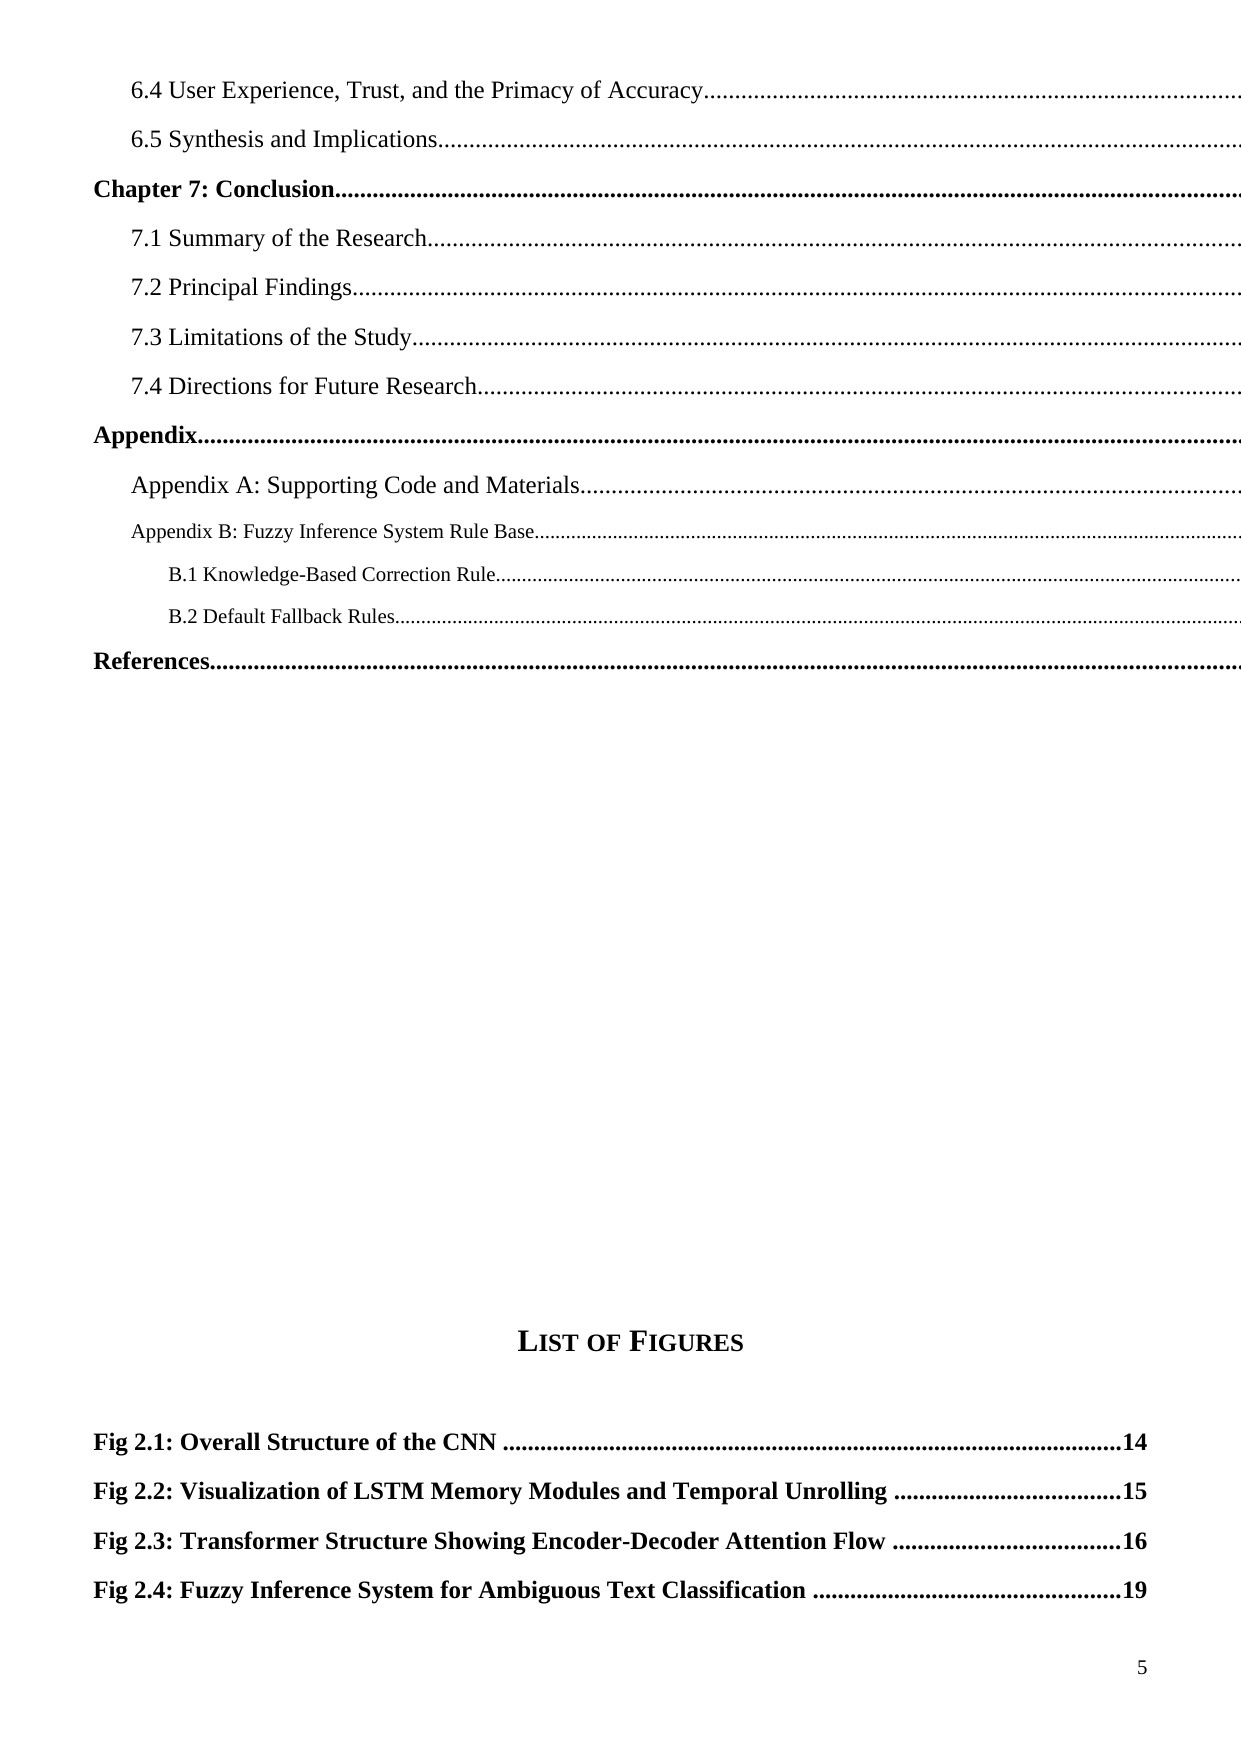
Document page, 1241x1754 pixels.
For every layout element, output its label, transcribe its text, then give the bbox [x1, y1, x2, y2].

text Fig 2.1: Overall Structure of the CNN 14 [93, 1427, 1147, 1456]
text Fig 2.3: Transformer Structure Showing Encoder-Decoder Attention Flow 16 [93, 1526, 1147, 1554]
text Fig 2.2: Visualization of LSTM Memory Modules and Temporal Unrolling 15 [93, 1476, 1147, 1505]
text Fig 2.4: Fuzzy Inference System for Ambiguous Text Classification 19 [93, 1575, 1147, 1604]
subtitle List of Figures [93, 1323, 1168, 1358]
